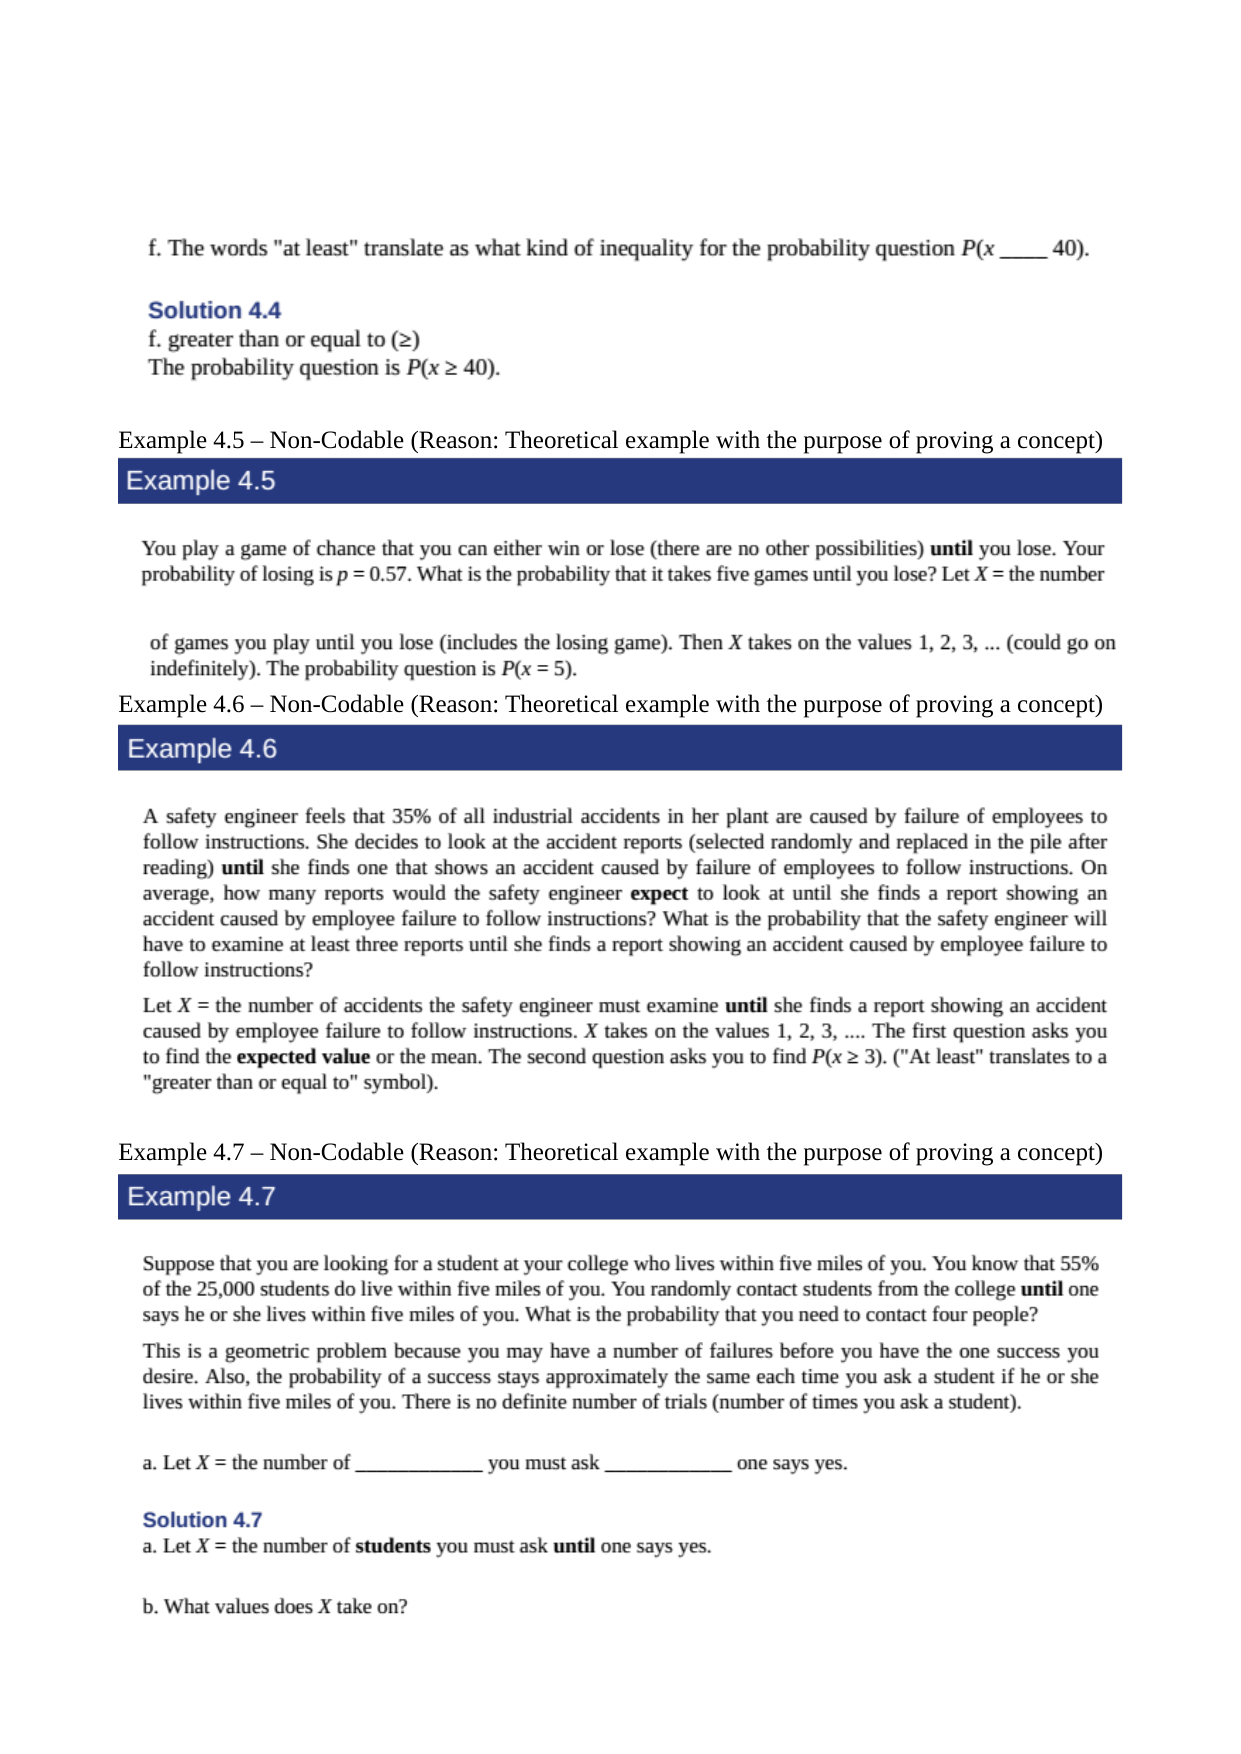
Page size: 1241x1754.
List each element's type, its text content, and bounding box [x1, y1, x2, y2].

picture [118, 454, 1133, 690]
picture [118, 1166, 1123, 1636]
text Example 4.5 – Non-Codable (Reason: Theoretical example with the purpose of proving a concept) [118, 425, 1122, 454]
text Example 4.6 – Non-Codable (Reason: Theoretical example with the purpose of proving a concept) [118, 611, 1122, 718]
text Example 4.7 – Non-Codable (Reason: Theoretical example with the purpose of proving a concept) [118, 1137, 1122, 1166]
picture [127, 204, 1113, 397]
picture [118, 718, 1123, 1109]
